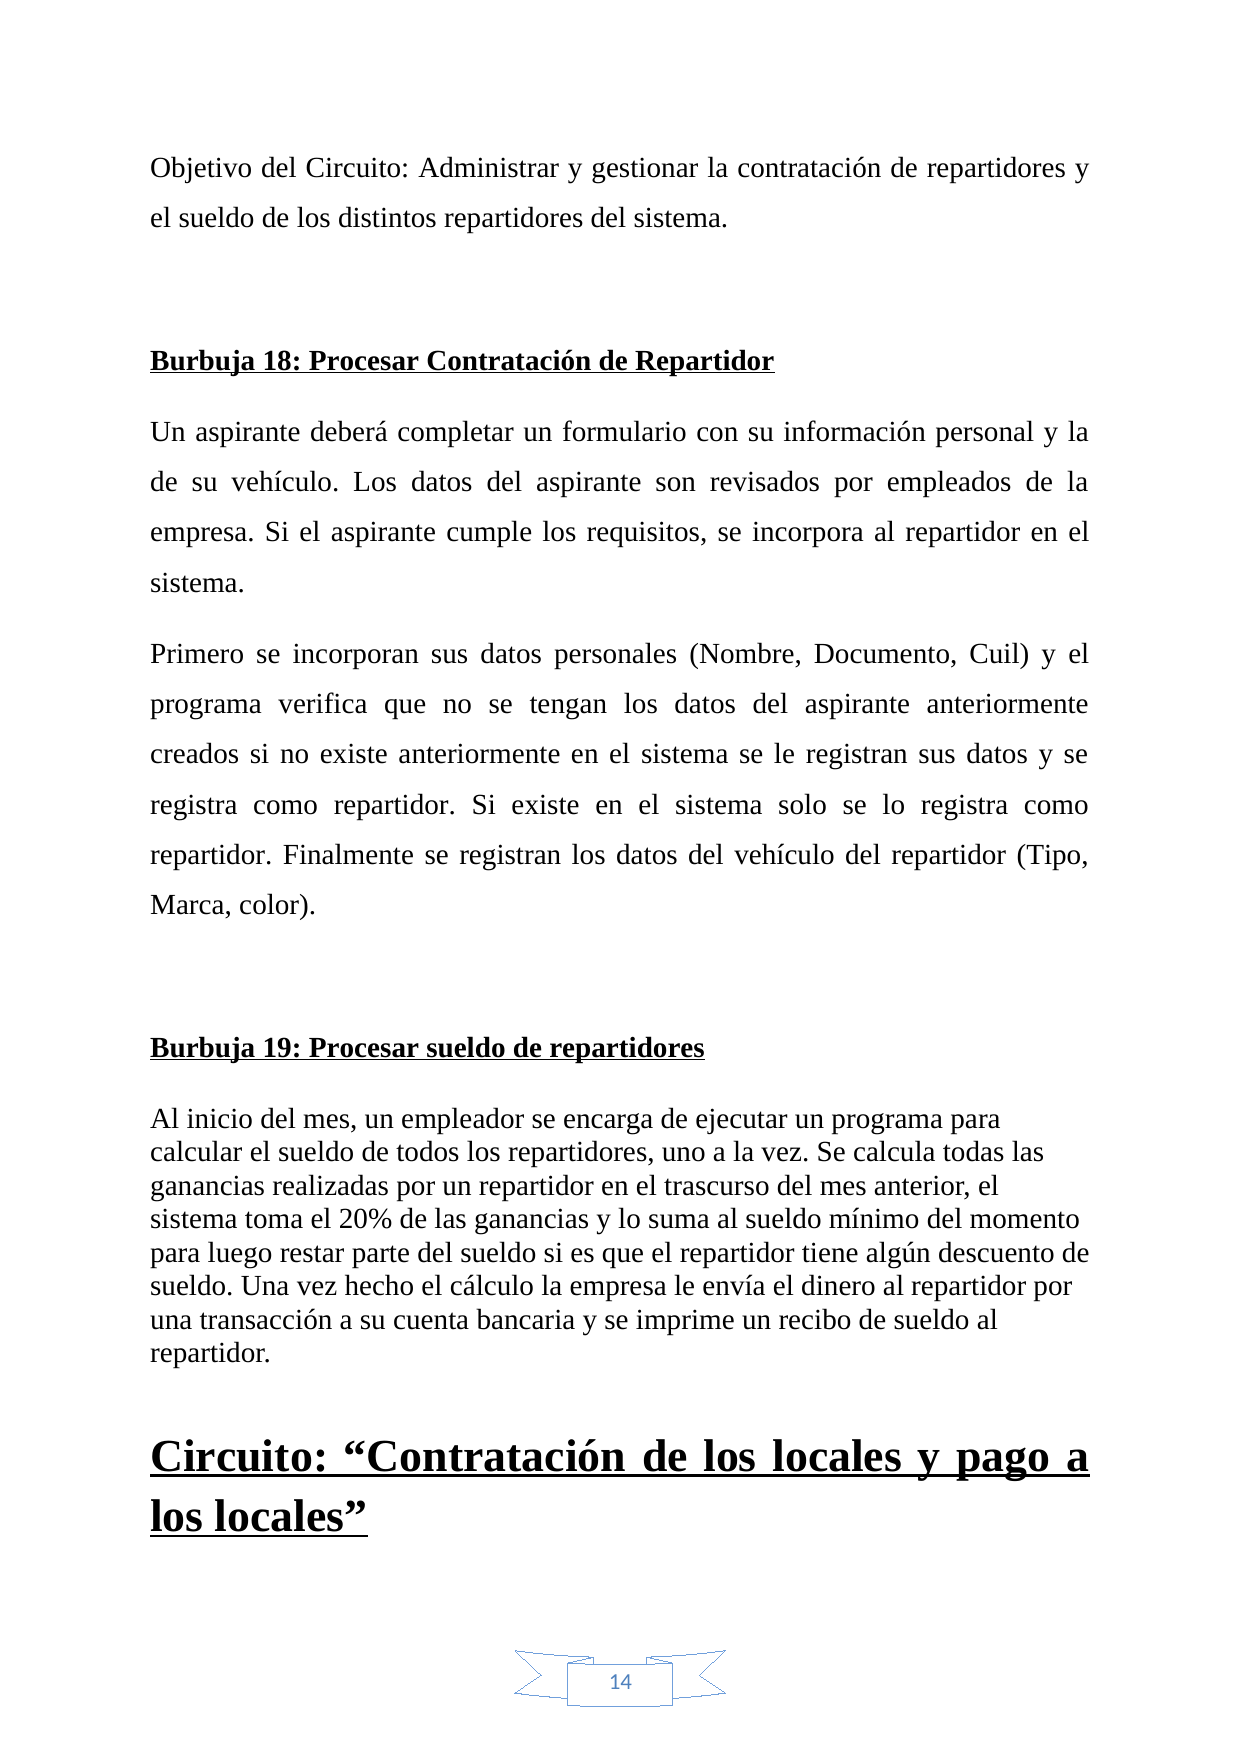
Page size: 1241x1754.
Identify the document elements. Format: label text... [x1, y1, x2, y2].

text Circuito: “Contratación de los locales y pago a los locales” [150, 1477, 1090, 1542]
text Primero se incorporan sus datos personales (Nombre, Documento, Cuil) y el programa verifica que no se tengan los datos del aspirante anteriormente creados si no existe anteriormente en el sistema se le registran sus datos y se registra como repartidor. Si existe en el sistema solo se lo registra como repartidor. Finalmente se registran los datos del vehículo del repartidor (Tipo, Marca, color). [150, 636, 1090, 921]
text Objetivo del Circuito: Administrar y gestionar la contratación de repartidores y el sueldo de los distintos repartidores del sistema. [150, 150, 1090, 234]
text Burbuja 19: Procesar sueldo de repartidores [150, 1030, 1090, 1063]
text Burbuja 18: Procesar Contratación de Repartidor [150, 343, 1090, 376]
text Al inicio del mes, un empleador se encarga de ejecutar un programa para calcular el sueldo de todos los repartidores, uno a la vez. Se calcula todas las ganancias realizadas por un repartidor en el trascurso del mes anterior, el sistema toma el 20% de las ganancias y lo suma al sueldo mínimo del momento para luego restar parte del sueldo si es que el repartidor tiene algún descuento de sueldo. Una vez hecho el cálculo la empresa le envía el dinero al repartidor por una transacción a su cuenta bancaria y se imprime un recibo de sueldo al repartidor. [150, 1101, 1090, 1369]
text Circuito: “Contratación de los locales y pago a los locales” [150, 1428, 1090, 1474]
text Un aspirante deberá completar un formulario con su información personal y la de su vehículo. Los datos del aspirante son revisados por empleados de la empresa. Si el aspirante cumple los requisitos, se incorpora al repartidor en el sistema. [150, 414, 1090, 598]
